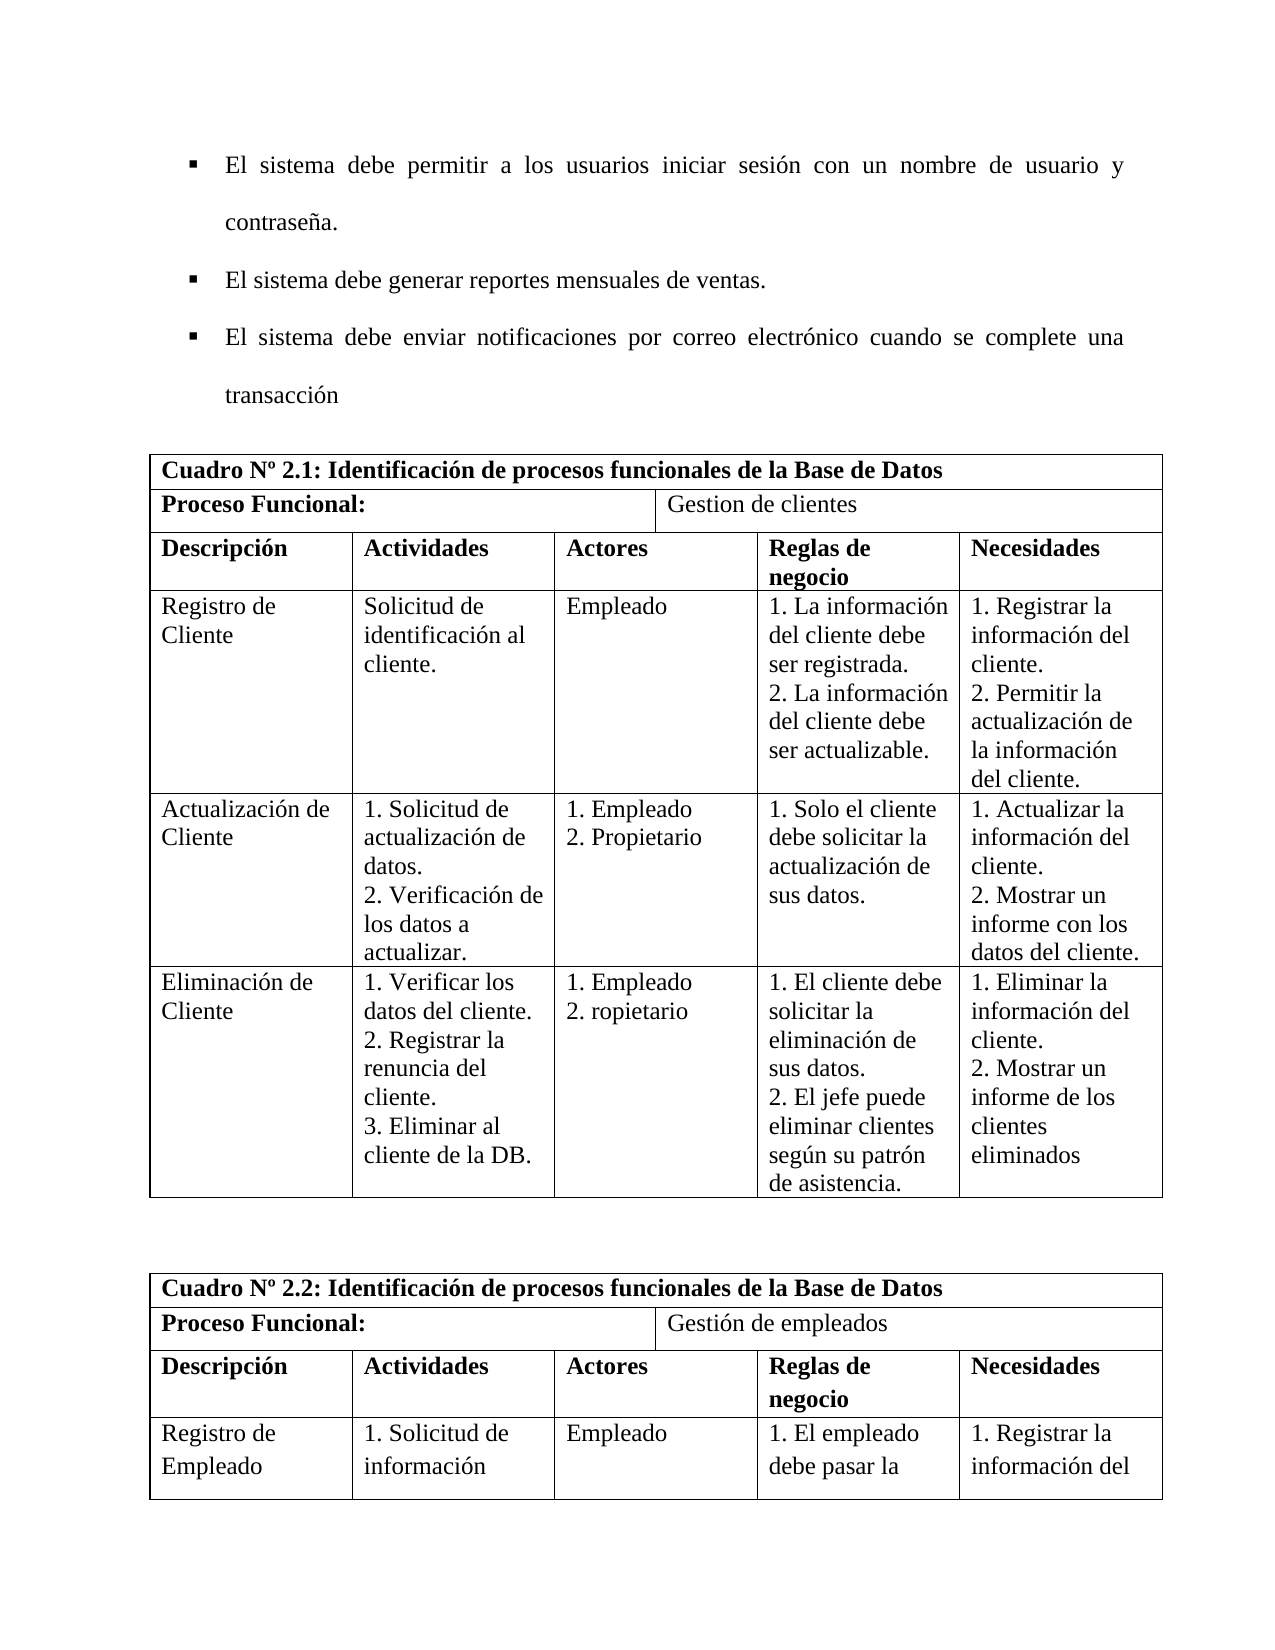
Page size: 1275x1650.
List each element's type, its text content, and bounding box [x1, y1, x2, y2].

table_cell 1. Solicitud de actualización de datos. 2. Verificación de los datos a actualizar. [353, 794, 554, 966]
table_cell Descripción [151, 1351, 352, 1417]
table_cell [758, 1418, 959, 1499]
table_cell Gestion de clientes [656, 490, 1162, 532]
table_cell Necesidades [960, 533, 1162, 590]
table_cell 1. La información del cliente debe ser registrada. 2. La información del cliente debe ser actualizable. [758, 591, 959, 793]
table_cell Descripción [151, 533, 352, 590]
table_cell Eliminación de Cliente [151, 967, 352, 1197]
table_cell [960, 1418, 1162, 1499]
table_header Cuadro Nº 2.2: Identificación de procesos funcionales de la Base de Datos [151, 1274, 1162, 1307]
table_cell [151, 1418, 352, 1499]
table_cell Reglas de negocio [758, 1351, 959, 1417]
table_cell Solicitud de identificación al cliente. [353, 591, 554, 793]
table_cell 1. Solo el cliente debe solicitar la actualización de sus datos. [758, 794, 959, 966]
table_cell 1. El cliente debe solicitar la eliminación de sus datos. 2. El jefe puede eliminar clientes según su patrón de asistencia. [758, 967, 959, 1197]
list El sistema debe generar reportes mensuales de ventas. [187, 265, 1125, 294]
table_cell Necesidades [960, 1351, 1162, 1417]
table_header Cuadro Nº 2.1: Identificación de procesos funcionales de la Base de Datos [151, 455, 1162, 488]
list El sistema debe enviar notificaciones por correo electrónico cuando se complete una transacción [187, 322, 1125, 409]
table_cell 1. Verificar los datos del cliente. 2. Registrar la renuncia del cliente. 3. Eliminar al cliente de la DB. [353, 967, 554, 1197]
table_cell Actividades [353, 1351, 554, 1417]
table_cell Empleado [555, 591, 757, 793]
table_cell 1. Eliminar la información del cliente. 2. Mostrar un informe de los clientes eliminados [960, 967, 1162, 1197]
table_cell Proceso Funcional: [151, 490, 655, 532]
table_cell Actores [555, 533, 757, 590]
table_cell 1. Registrar la información del cliente. 2. Permitir la actualización de la información del cliente. [960, 591, 1162, 793]
table_cell Empleado [555, 1418, 757, 1499]
table_cell Actividades [353, 533, 554, 590]
list El sistema debe permitir a los usuarios iniciar sesión con un nombre de usuario y contraseña. [187, 150, 1125, 236]
table_cell Actores [555, 1351, 757, 1417]
table_cell Reglas de negocio [758, 533, 959, 590]
table_cell 1. Empleado 2. ropietario [555, 967, 757, 1197]
table_cell Registro de Cliente [151, 591, 352, 793]
table_cell Proceso Funcional: [151, 1308, 655, 1350]
table_cell Actualización de Cliente [151, 794, 352, 966]
table_cell 1. Empleado 2. Propietario [555, 794, 757, 966]
table_cell 1. Actualizar la información del cliente. 2. Mostrar un informe con los datos del cliente. [960, 794, 1162, 966]
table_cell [353, 1418, 554, 1499]
table_cell Gestión de empleados [656, 1308, 1162, 1350]
